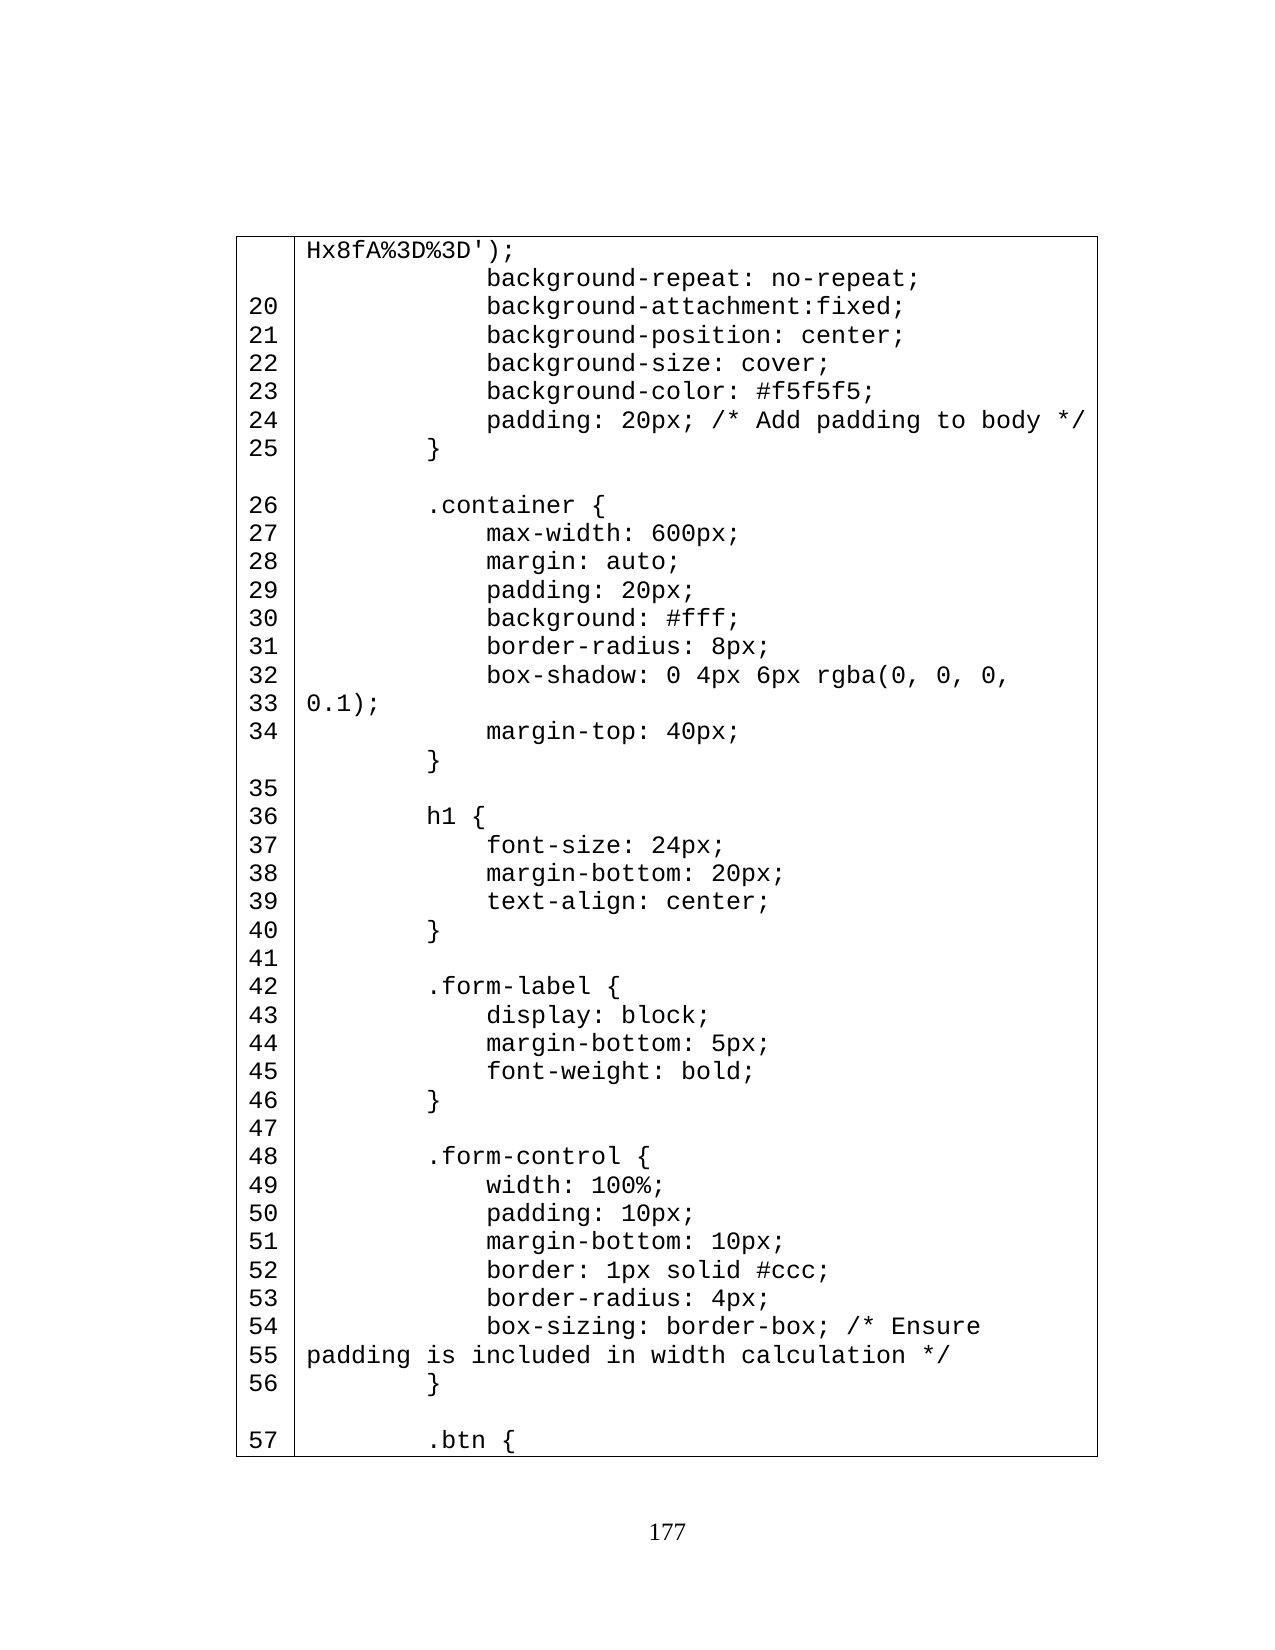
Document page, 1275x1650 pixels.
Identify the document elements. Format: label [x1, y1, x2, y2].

table_header [237, 237, 294, 1456]
table_header [295, 237, 1097, 1456]
